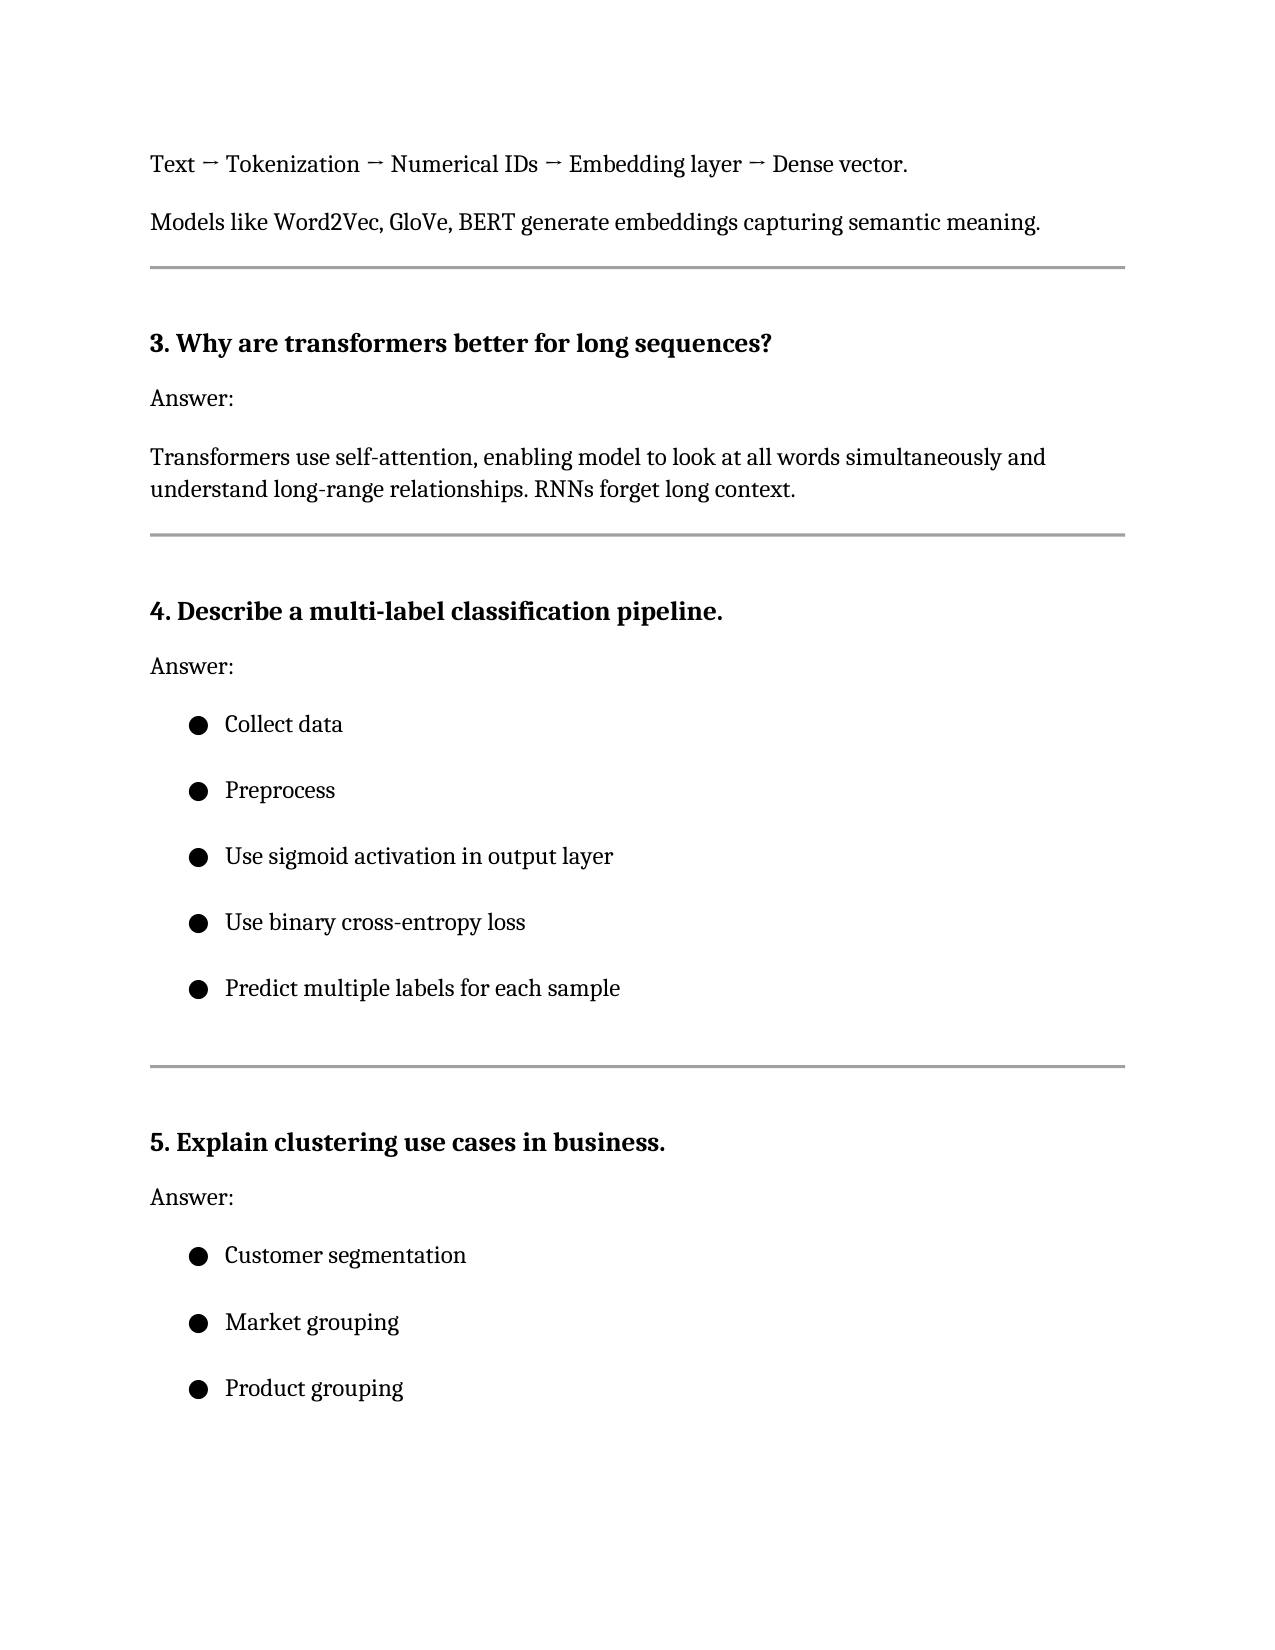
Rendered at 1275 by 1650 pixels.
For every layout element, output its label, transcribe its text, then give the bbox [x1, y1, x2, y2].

subtitle 4. Describe a multi-label classification pipeline. [150, 596, 1125, 627]
list Collect data [187, 710, 1125, 772]
text Answer: [150, 384, 1125, 413]
subtitle 3. Why are transformers better for long sequences? [150, 328, 1125, 359]
list Use sigmoid activation in output layer [187, 842, 1125, 904]
text Answer: [150, 1183, 1125, 1212]
text Answer: [150, 652, 1125, 681]
list Product grouping [187, 1373, 1125, 1435]
text Text → Tokenization → Numerical IDs → Embedding layer → Dense vector. [150, 150, 1125, 179]
list Use binary cross-entropy loss [187, 908, 1125, 970]
subtitle 5. Explain clustering use cases in business. [150, 1127, 1125, 1158]
list Preprocess [187, 776, 1125, 838]
list Predict multiple labels for each sample [187, 974, 1125, 1036]
text Models like Word2Vec, GloVe, BERT generate embeddings capturing semantic meaning. [150, 208, 1125, 237]
list Market grouping [187, 1307, 1125, 1369]
text Transformers use self-attention, enabling model to look at all words simultaneously and understand long-range relationships. RNNs forget long context. [150, 442, 1125, 504]
list Customer segmentation [187, 1241, 1125, 1303]
